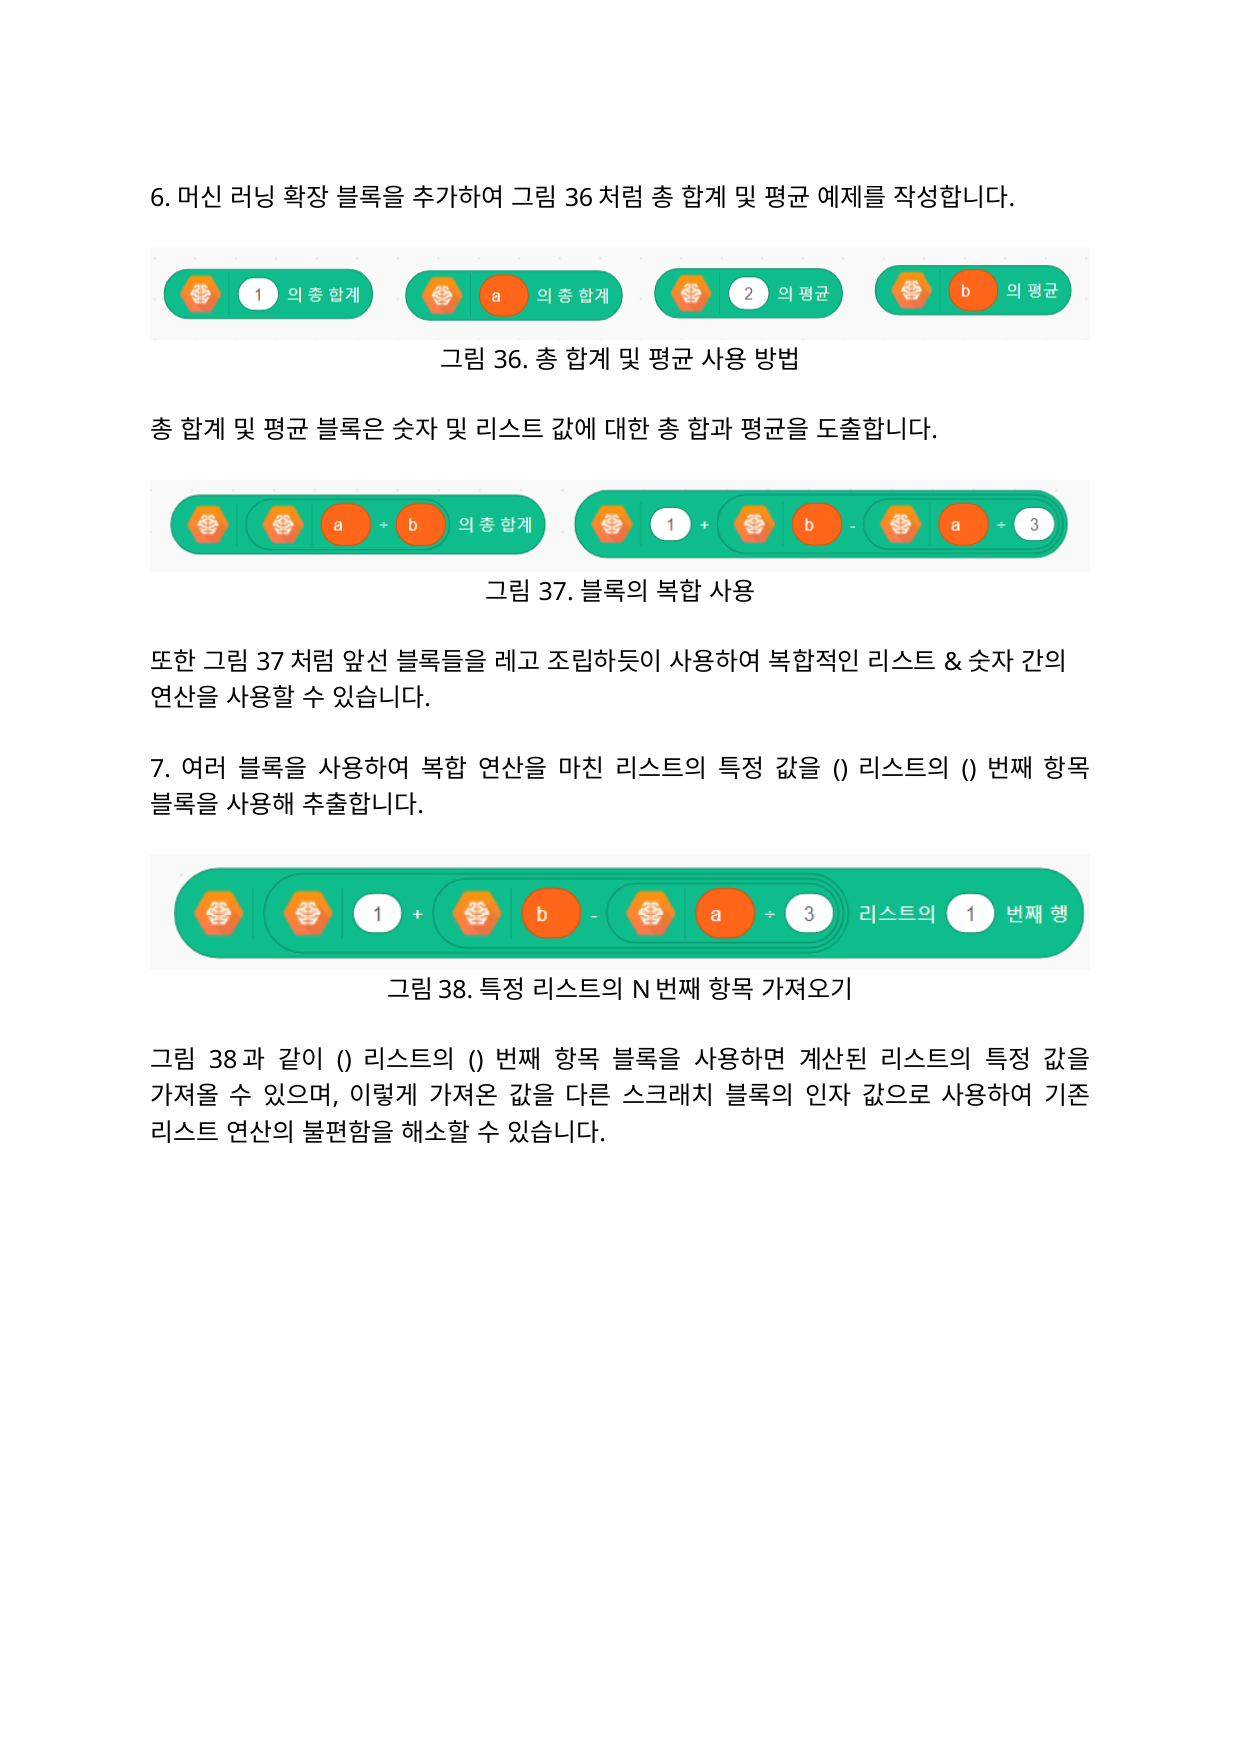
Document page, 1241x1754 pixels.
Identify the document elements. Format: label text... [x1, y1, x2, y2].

text 그림 36. 총 합계 및 평균 사용 방법 [150, 340, 1090, 376]
text 7. 여러 블록을 사용하여 복합 연산을 마친 리스트의 특정 값을 () 리스트의 () 번째 항목 블록을 사용해 추출합니다. [150, 748, 1090, 821]
picture [150, 854, 1091, 970]
text 그림38. 특정 리스트의 N번째 항목 가져오기 [150, 970, 1090, 1006]
text 그림 38과 같이 () 리스트의 () 번째 항목 블록을 사용하면 계산된 리스트의 특정 값을 가져올 수 있으며, 이렇게 가져온 값을 다른 스크래치 블록의 인자 값으로 사용하여 기존 리스트 연산의 불편함을 해소할 수 있습니다. [150, 1039, 1090, 1148]
text 그림 37. 블록의 복합 사용 [150, 572, 1090, 608]
picture [150, 480, 1091, 572]
picture [150, 247, 1091, 340]
text 6. 머신 러닝 확장 블록을 추가하여 그림 36처럼 총 합계 및 평균 예제를 작성합니다. [150, 177, 1090, 213]
text 총 합계 및 평균 블록은 숫자 및 리스트 값에 대한 총 합과 평균을 도출합니다. [150, 410, 1090, 446]
text 또한 그림 37처럼 앞선 블록들을 레고 조립하듯이 사용하여 복합적인 리스트 & 숫자 간의 연산을 사용할 수 있습니다. [150, 642, 1090, 714]
